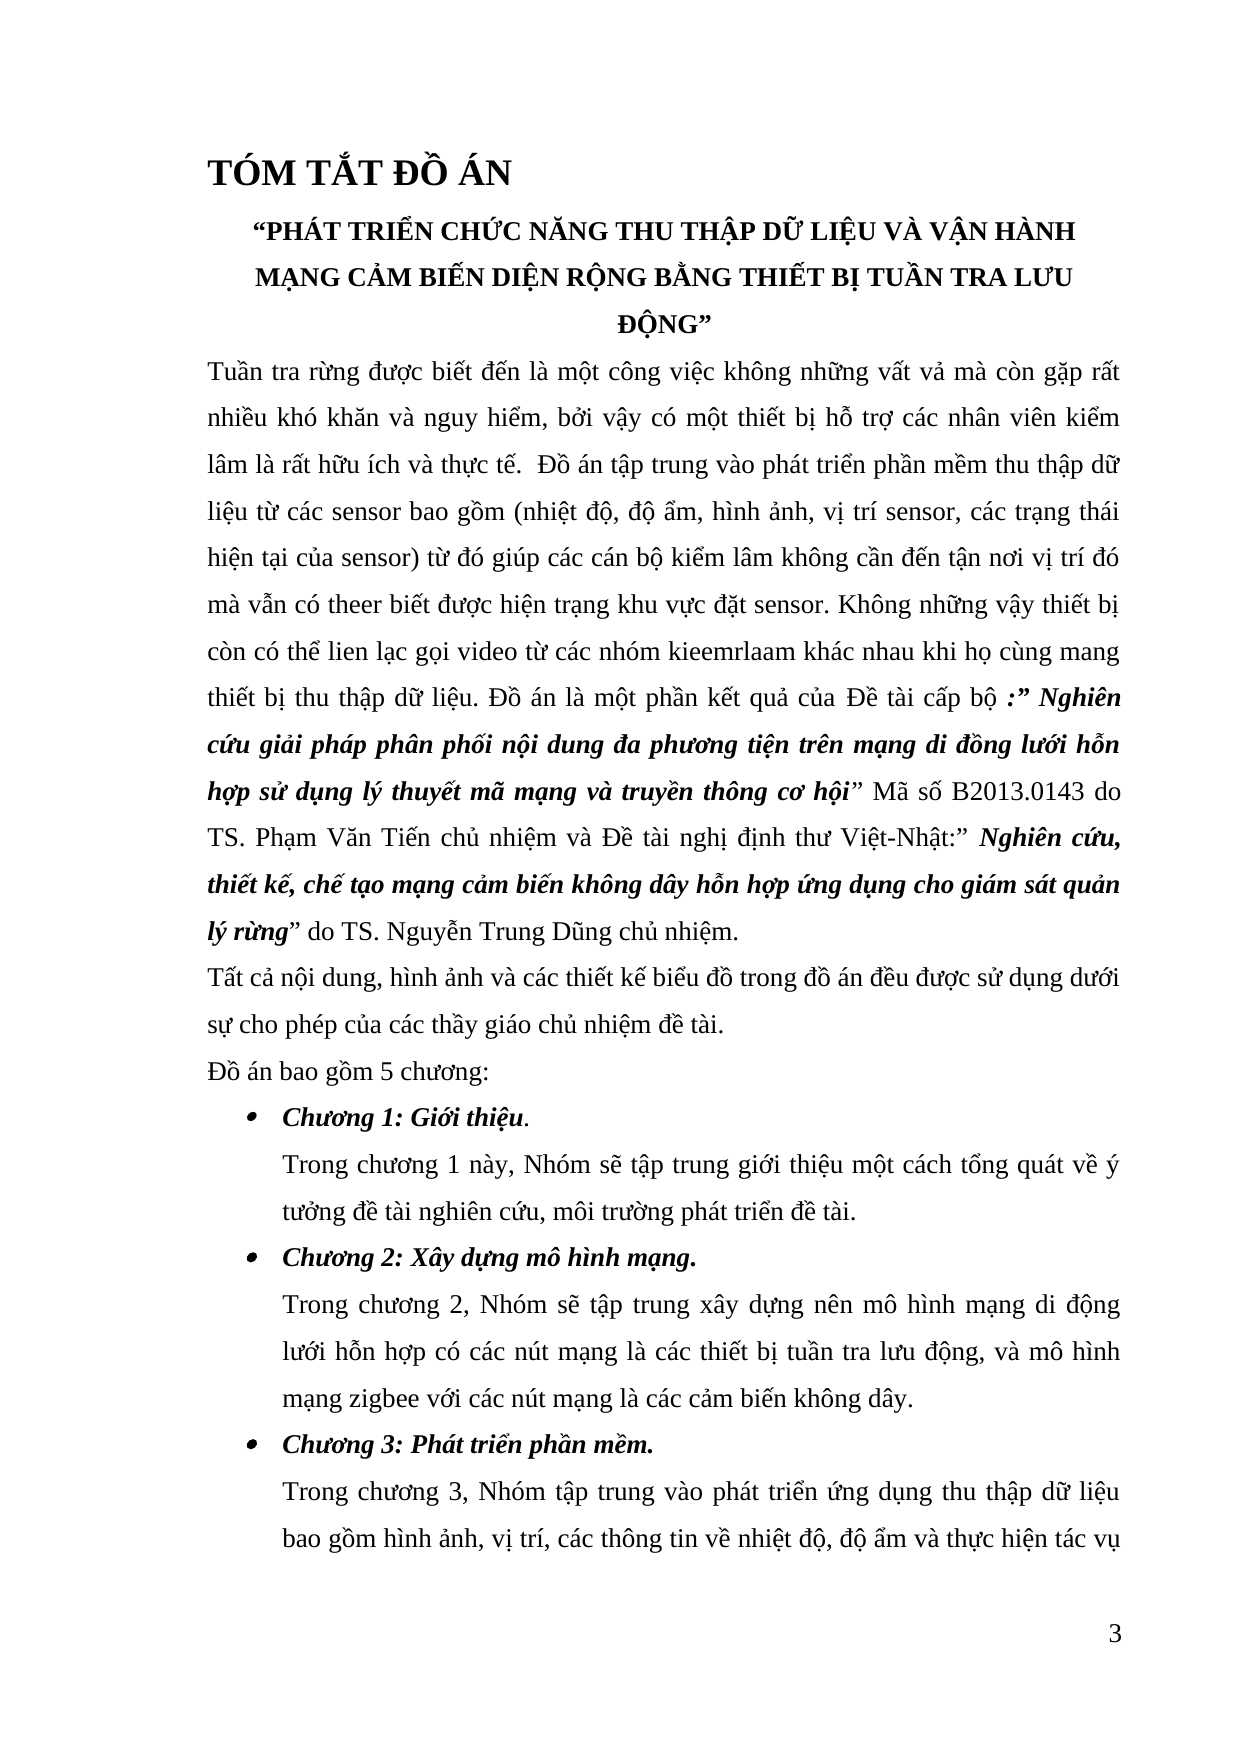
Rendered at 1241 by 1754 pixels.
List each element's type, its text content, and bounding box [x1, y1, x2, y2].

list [282, 1475, 1122, 1553]
list Trong chương 2, Nhóm sẽ tập trung xây dựng nên mô hình mạng di động lưới hỗn hợp có các nút mạng là các thiết bị tuần tra lưu động, và mô hình mạng zigbee với các nút mạng là các cảm biến không dây. [282, 1288, 1122, 1413]
list Chương 1: Giới thiệu. [244, 1101, 1122, 1133]
text Đồ án bao gồm 5 chương: [207, 1055, 1122, 1086]
list Chương 2: Xây dựng mô hình mạng. [244, 1242, 1122, 1273]
text Tất cả nội dung, hình ảnh và các thiết kế biểu đồ trong đồ án đều được sử dụng dưới sự cho phép của các thầy giáo chủ nhiệm đề tài. [207, 961, 1122, 1039]
text “PHÁT TRIỂN CHỨC NĂNG THU THẬP DỮ LIỆU VÀ VẬN HÀNH MẠNG CẢM BIẾN DIỆN RỘNG BẰNG THIẾT BỊ TUẦN TRA LƯU ĐỘNG” [207, 215, 1122, 339]
text Tuần tra rừng được biết đến là một công việc không những vất vả mà còn gặp rất nhiều khó khăn và nguy hiểm, bởi vậy có một thiết bị hỗ trợ các nhân viên kiểm lâm là rất hữu ích và thực tế. Đồ án tập trung vào phát triển phần mềm thu thập dữ liệu từ các sensor bao gồm (nhiệt độ, độ ẩm, hình ảnh, vị trí sensor, các trạng thái hiện tại của sensor) từ đó giúp các cán bộ kiểm lâm không cần đến tận nơi vị trí đó mà vẫn có theer biết được hiện trạng khu vực đặt sensor. Không những vậy thiết bị còn có thể lien lạc gọi video từ các nhóm kieemrlaam khác nhau khi họ cùng mang thiết bị thu thập dữ liệu. Đồ án là một phần kết quả của Đề tài cấp bộ :” Nghiên cứu giải pháp phân phối nội dung đa phương tiện trên mạng di đồng lưới hỗn hợp sử dụng lý thuyết mã mạng và truyền thông cơ hội” Mã số B2013.0143 do TS. Phạm Văn Tiến chủ nhiệm và Đề tài nghị định thư Việt-Nhật:” Nghiên cứu, thiết kế, chế tạo mạng cảm biến không dây hỗn hợp ứng dụng cho giám sát quản lý rừng” do TS. Nguyễn Trung Dũng chủ nhiệm. [207, 355, 1122, 946]
subtitle TÓM TẮT ĐỒ ÁN [207, 150, 1122, 193]
list Chương 3: Phát triển phần mềm. [244, 1428, 1122, 1460]
list Trong chương 1 này, Nhóm sẽ tập trung giới thiệu một cách tổng quát về ý tưởng đề tài nghiên cứu, môi trường phát triển đề tài. [282, 1148, 1122, 1226]
